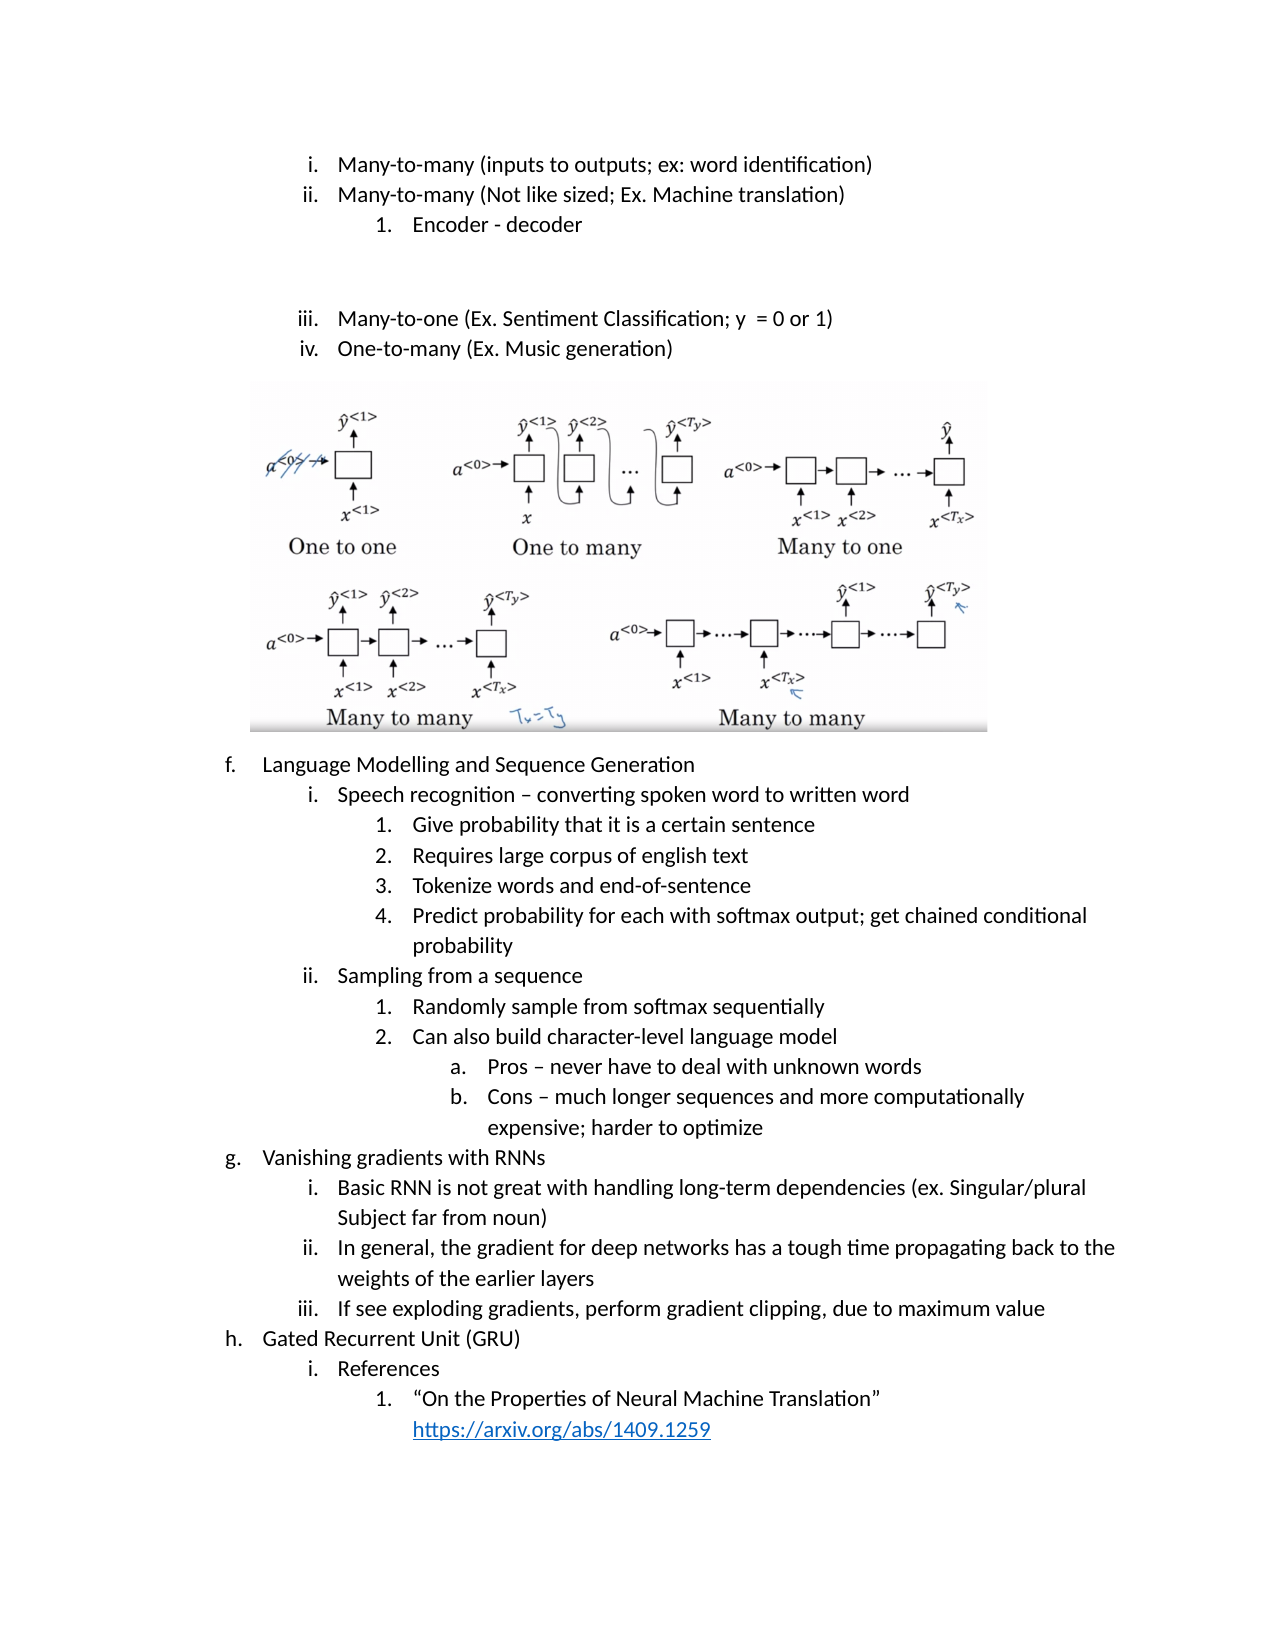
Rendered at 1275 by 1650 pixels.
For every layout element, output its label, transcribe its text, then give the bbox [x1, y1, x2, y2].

list In general, the gradient for deep networks has a tough time propagating back to the weights of the earlier layers [319, 1233, 1125, 1292]
list Gated Recurrent Unit (GRU) [225, 1324, 1125, 1352]
list Encoder - decoder [375, 210, 1125, 238]
list Basic RNN is not great with handling long-term dependencies (ex. Singular/plural Subject far from noun) [319, 1173, 1125, 1231]
list Speech recognition – converting spoken word to written word [319, 780, 1125, 808]
list Many-to-many (Not like sized; Ex. Machine translation) [319, 180, 1125, 208]
list Randomly sample from softmax sequentially [375, 992, 1125, 1020]
list “On the Properties of Neural Machine Translation” https://arxiv.org/abs/1409.1259 [375, 1384, 1125, 1443]
list Tokenize words and end-of-sentence [375, 871, 1125, 899]
picture [250, 381, 988, 732]
list Vanishing gradients with RNNs [225, 1143, 1125, 1171]
list References [319, 1354, 1125, 1382]
list Predict probability for each with softmax output; get chained conditional probability [375, 901, 1125, 959]
list One-to-many (Ex. Music generation) [319, 334, 1125, 362]
list Requires large corpus of english text [375, 841, 1125, 869]
list Can also build character-level language model [375, 1022, 1125, 1050]
list Give probability that it is a certain sentence [375, 811, 1125, 838]
list Cons – much longer sequences and more computationally expensive; harder to optimize [450, 1082, 1125, 1141]
list Many-to-many (inputs to outputs; ex: word identification) [319, 150, 1125, 178]
list Many-to-one (Ex. Sentiment Classification; y = 0 or 1) [319, 304, 1125, 332]
list Sampling from a sequence [319, 962, 1125, 989]
list If see exploding gradients, perform gradient clipping, due to maximum value [319, 1294, 1125, 1322]
list Language Modelling and Sequence Generation [225, 750, 1125, 778]
list Pros – never have to deal with unknown words [450, 1052, 1125, 1080]
